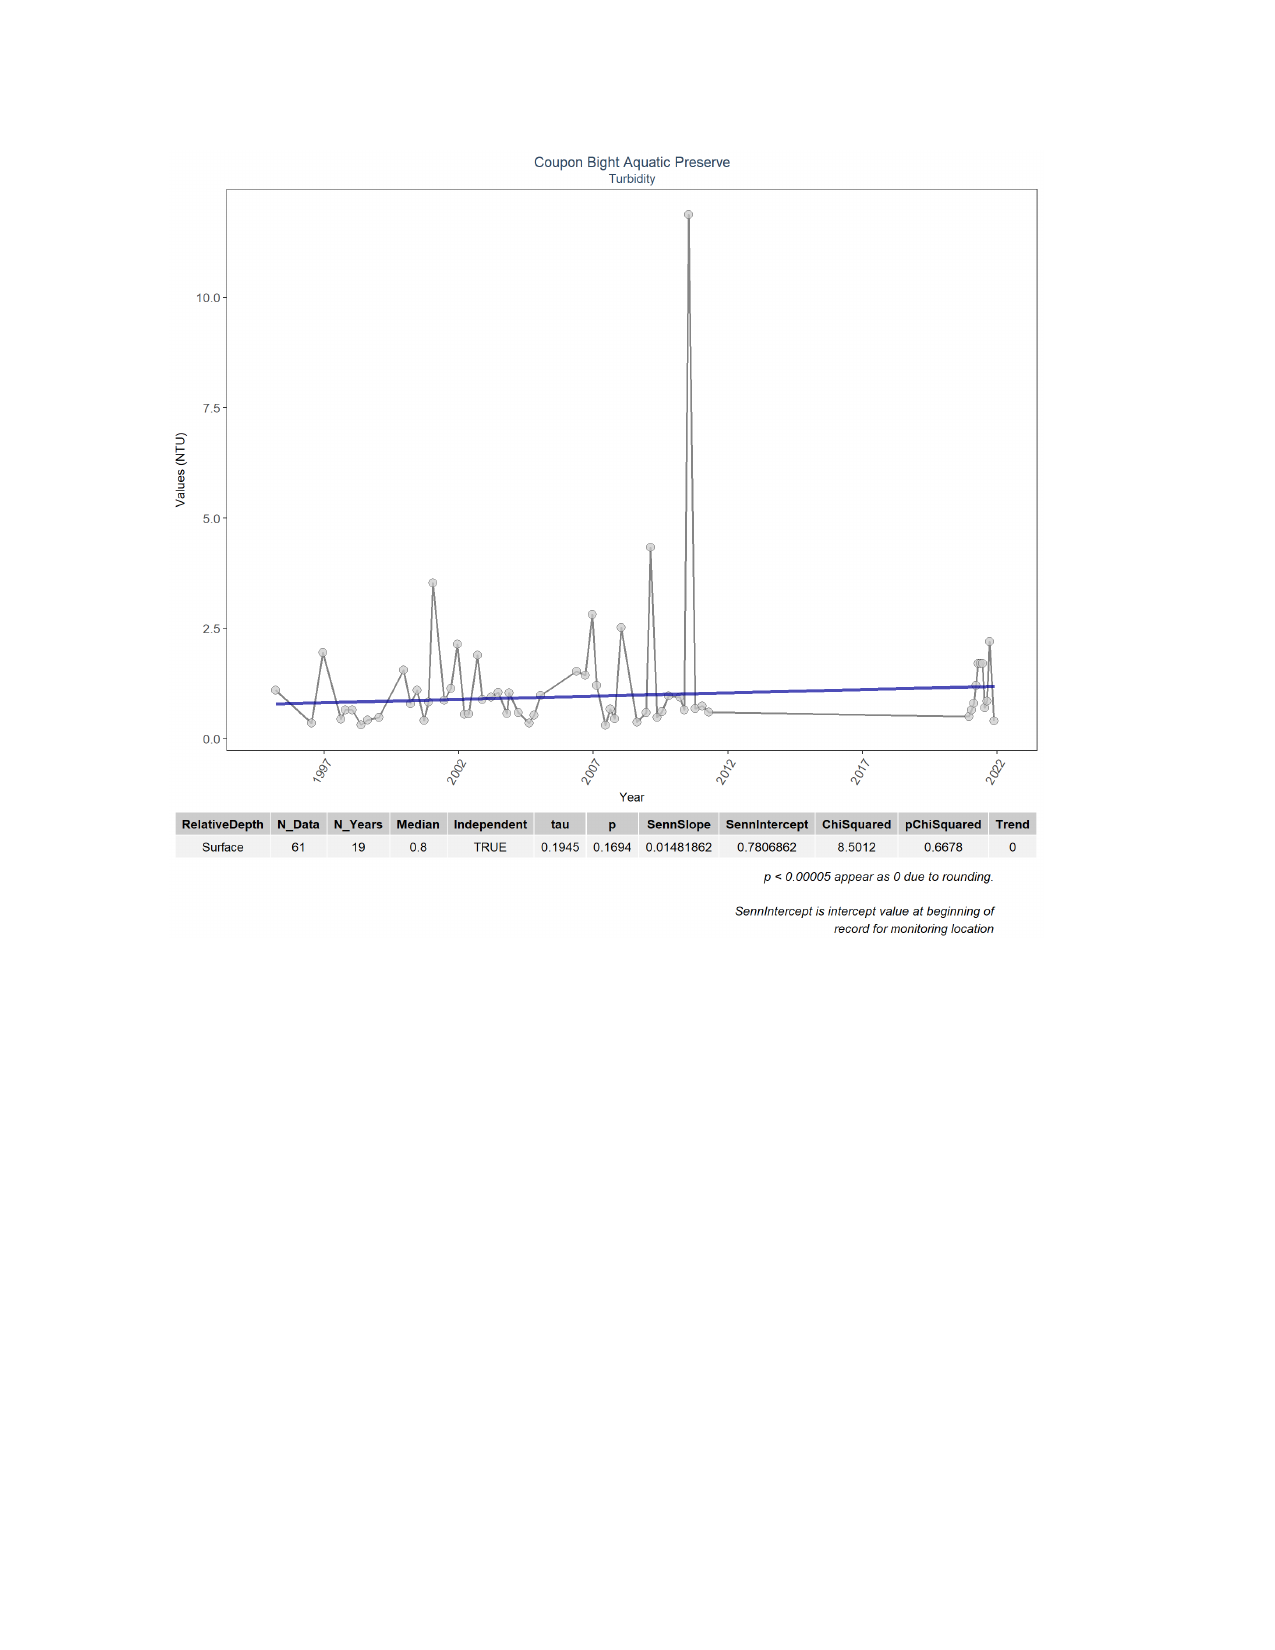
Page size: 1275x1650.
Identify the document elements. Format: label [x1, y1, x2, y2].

picture [168, 150, 1044, 938]
